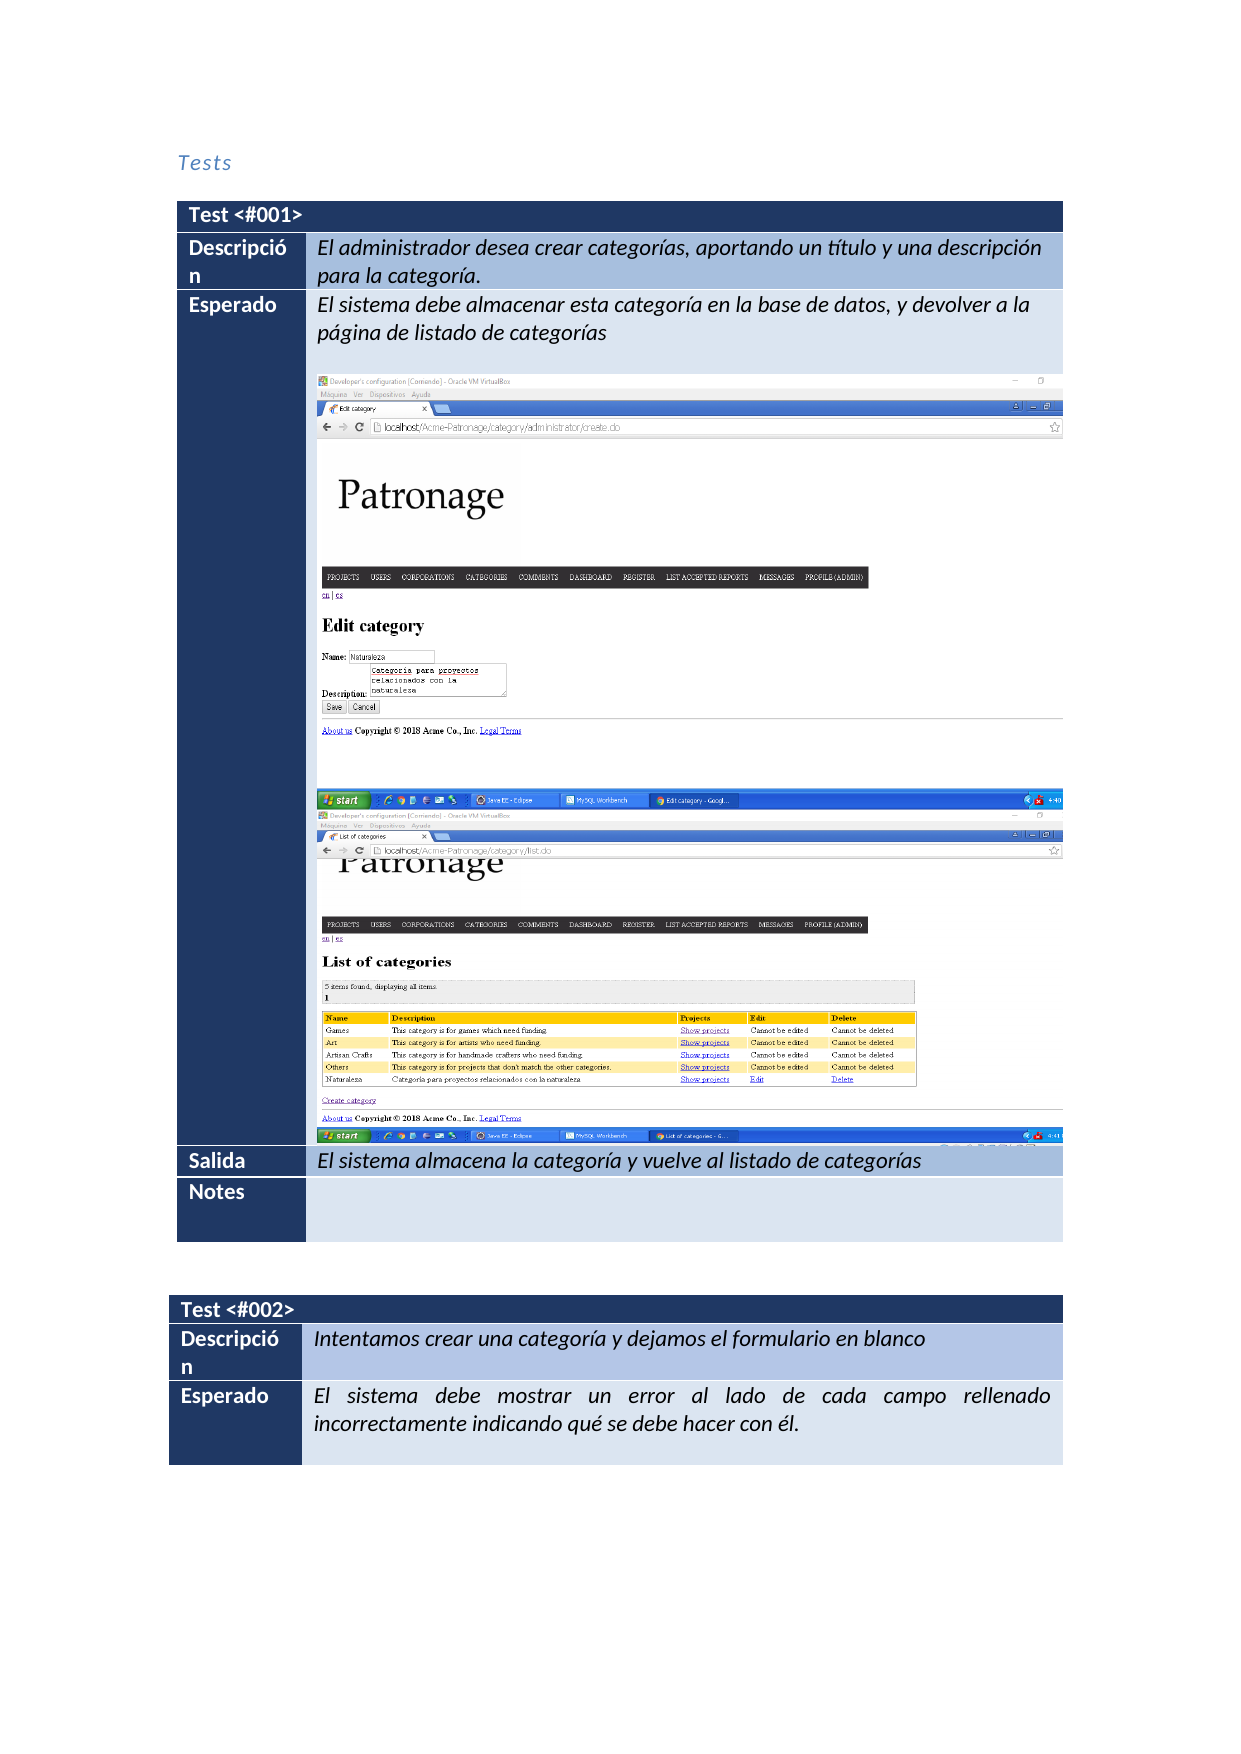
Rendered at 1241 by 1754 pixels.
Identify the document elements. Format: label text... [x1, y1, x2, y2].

table_cell Descripción [169, 1324, 302, 1380]
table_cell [302, 1381, 1063, 1465]
table_cell Salida [177, 1146, 306, 1176]
table_cell El sistema almacena la categoría y vuelve al listado de categorías [306, 1146, 1063, 1176]
table_cell El administrador desea crear categorías, aportando un título y una descripción para la categoría. [306, 233, 1063, 289]
table_header Test <#001> [177, 201, 1063, 232]
table_cell Esperado [169, 1381, 302, 1465]
list Tests [177, 148, 1063, 176]
picture [317, 374, 1063, 1146]
table_cell Intentamos crear una categoría y dejamos el formulario en blanco [302, 1324, 1063, 1380]
table_header Test <#002> [169, 1295, 1063, 1323]
table_cell Descripción [177, 233, 306, 289]
table_cell Esperado [177, 290, 306, 1145]
table_cell El sistema debe almacenar esta categoría en la base de datos, y devolver a la página de listado de categorías [306, 290, 1063, 1145]
table_cell [306, 1178, 1063, 1242]
table_cell Notes [177, 1178, 306, 1242]
